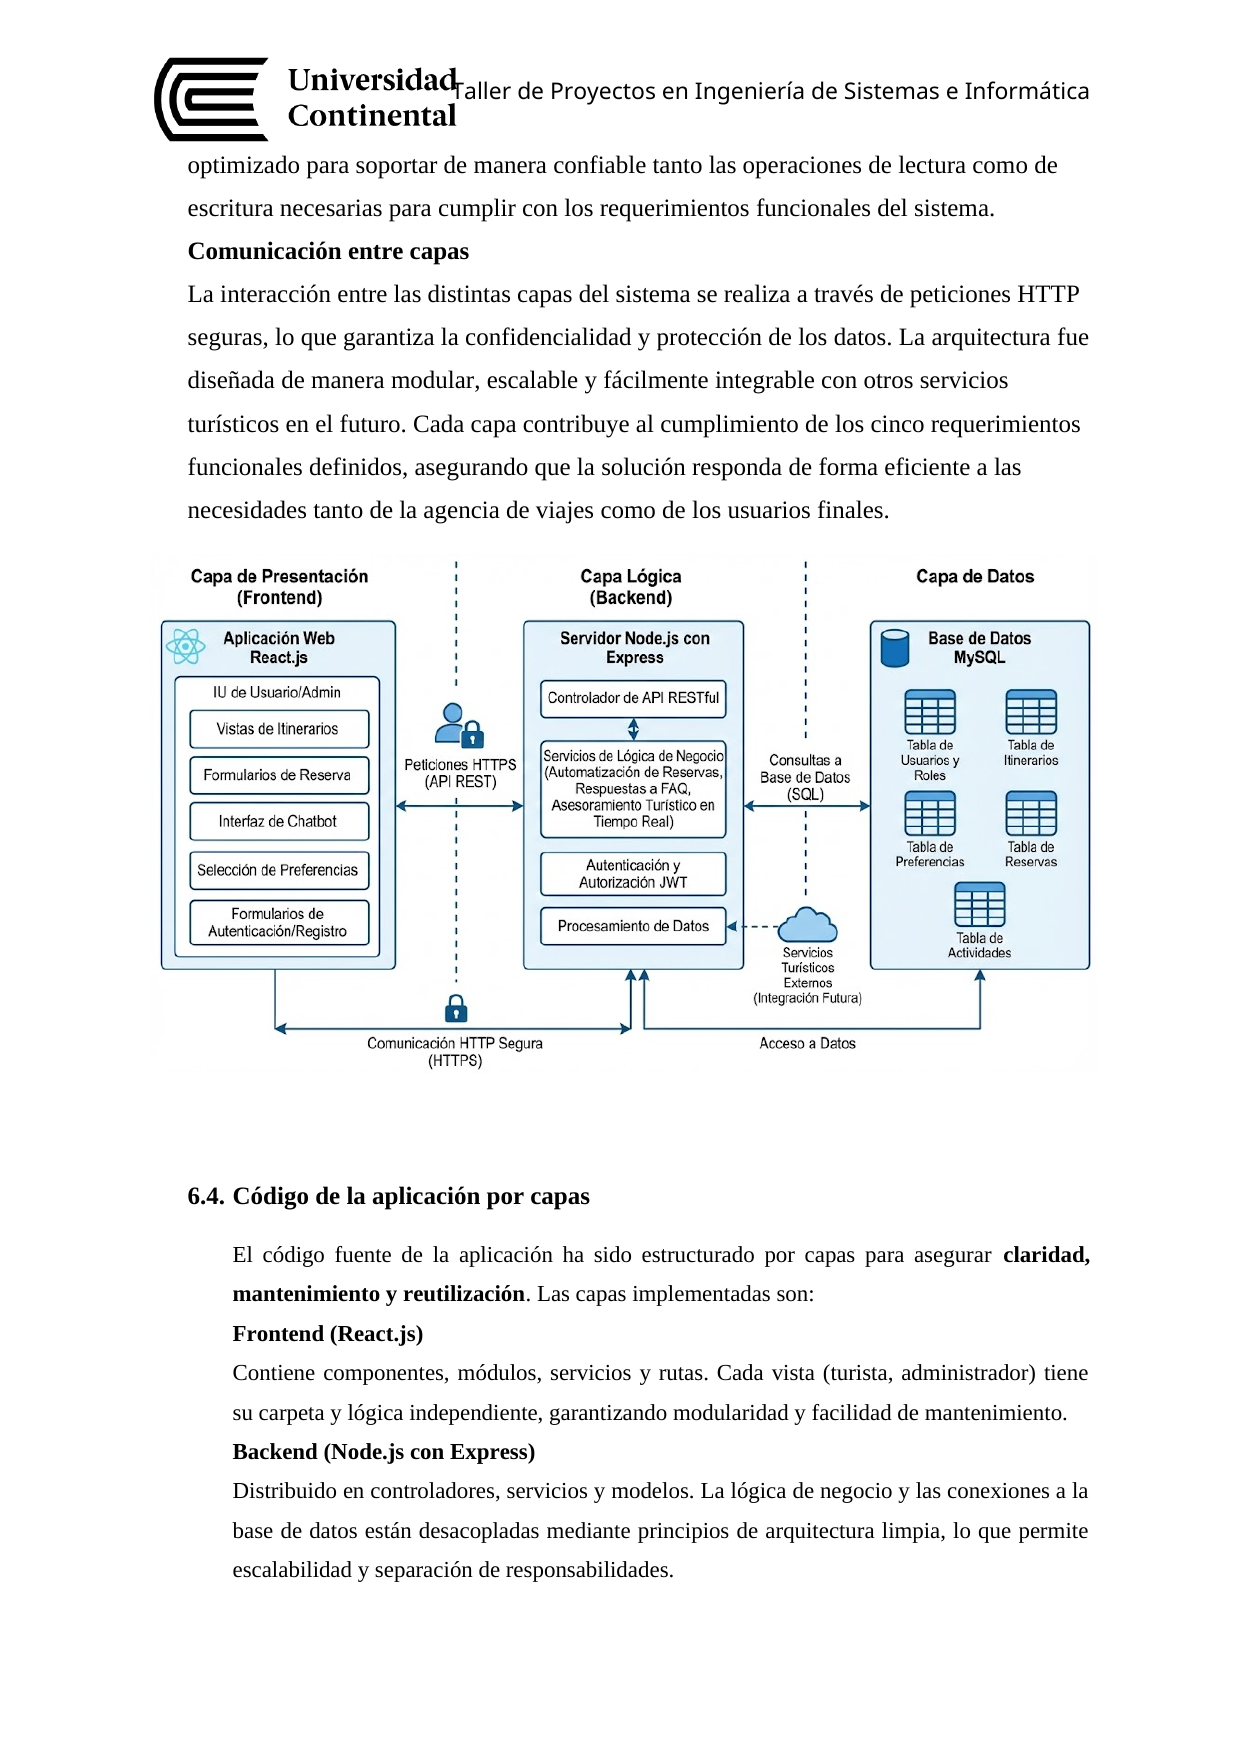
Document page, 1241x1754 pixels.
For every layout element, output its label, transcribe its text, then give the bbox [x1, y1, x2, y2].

text Distribuido en controladores, servicios y modelos. La lógica de negocio y las conexiones a la base de datos están desacopladas mediante principios de arquitectura limpia, lo que permite escalabilidad y separación de responsabilidades. [232, 1478, 1090, 1583]
text Backend (Node.js con Express) [232, 1438, 1090, 1464]
text El código fuente de la aplicación ha sido estructurado por capas para asegurar claridad, mantenimiento y reutilización. Las capas implementadas son: [232, 1241, 1090, 1307]
picture [150, 554, 1098, 1073]
text Frontend (React.js) [232, 1320, 1090, 1346]
text Contiene componentes, módulos, servicios y rutas. Cada vista (turista, administrador) tiene su carpeta y lógica independiente, garantizando modularidad y facilidad de mantenimiento. [232, 1359, 1090, 1425]
list Comunicación entre capas La interacción entre las distintas capas del sistema se realiza a través de peticiones HTTP seguras, lo que garantiza la confidencialidad y protección de los datos. La arquitectura fue diseñada de manera modular, escalable y fácilmente integrable con otros servicios turísticos en el futuro. Cada capa contribuye al cumplimiento de los cinco requerimientos funcionales definidos, asegurando que la solución responda de forma eficiente a las necesidades tanto de la agencia de viajes como de los usuarios finales. [187, 236, 1090, 524]
text Código de la aplicación por capas [187, 1181, 1090, 1210]
picture [150, 54, 461, 144]
